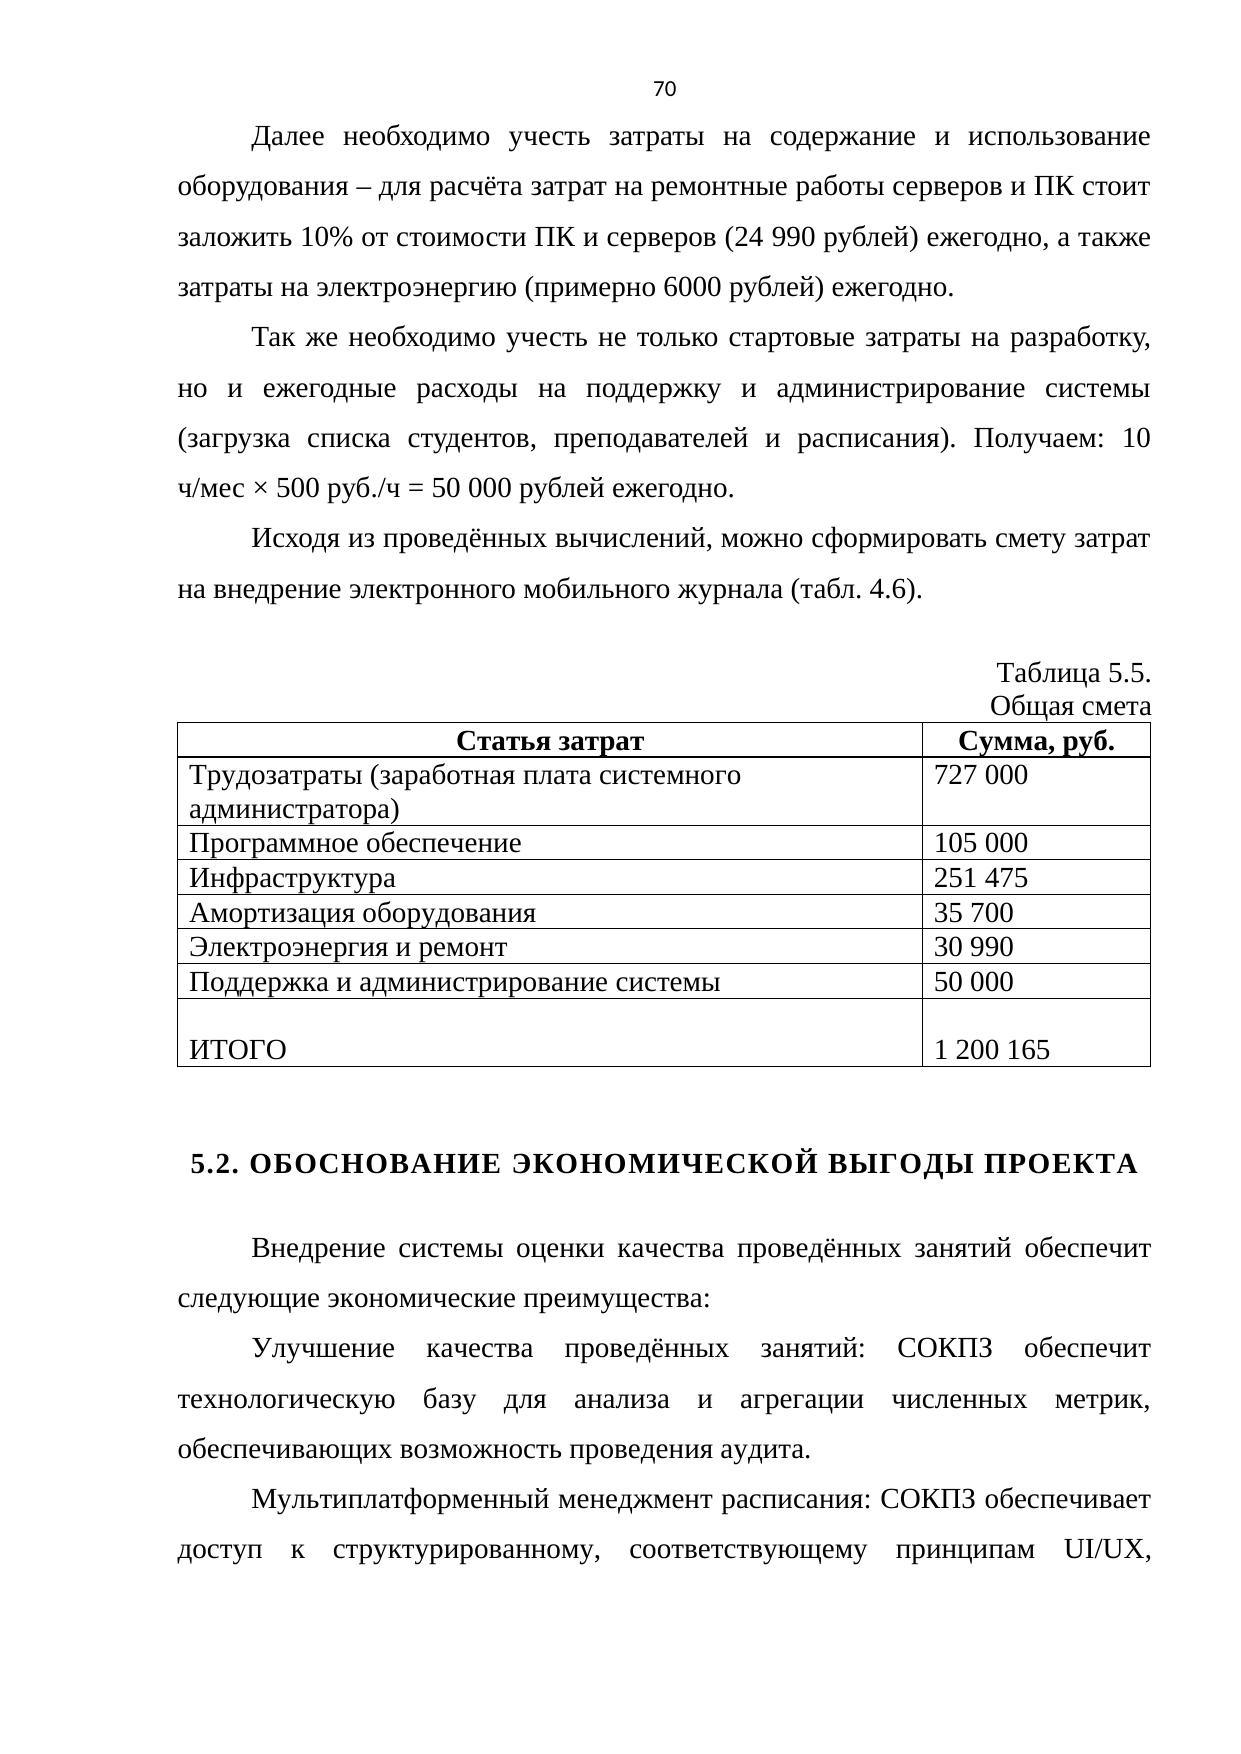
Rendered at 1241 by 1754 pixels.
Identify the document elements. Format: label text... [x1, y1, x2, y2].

text Общая смета [177, 688, 1152, 722]
text Внедрение системы оценки качества проведённых занятий обеспечит следующие экономические преимущества: [177, 1230, 1152, 1314]
table_cell 30 990 [923, 929, 1150, 963]
table_header Сумма, руб. [923, 723, 1150, 756]
table_cell Программное обеспечение [178, 826, 922, 859]
table_header Статья затрат [178, 723, 922, 756]
table_cell Трудозатраты (заработная плата системного администратора) [178, 758, 922, 824]
table_cell 727 000 [923, 758, 1150, 824]
table_cell Инфраструктура [178, 860, 922, 894]
table_cell Электроэнергия и ремонт [178, 929, 922, 963]
table_cell 50 000 [923, 964, 1150, 997]
text Исходя из проведённых вычислений, можно сформировать смету затрат на внедрение электронного мобильного журнала (табл. 4.6). [177, 521, 1152, 604]
text ОБОСНОВАНИЕ ЭКОНОМИЧЕСКОЙ ВЫГОДЫ ПРОЕКТА [177, 1146, 1152, 1180]
text Далее необходимо учесть затраты на содержание и использование оборудования – для расчёта затрат на ремонтные работы серверов и ПК стоит заложить 10% от стоимости ПК и серверов (24 990 рублей) ежегодно, а также затраты на электроэнергию (примерно 6000 рублей) ежегодно. [177, 118, 1152, 303]
table_cell Амортизация оборудования [178, 895, 922, 928]
table_cell 105 000 [923, 826, 1150, 859]
table_cell 1 200 165 [923, 999, 1150, 1066]
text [177, 1481, 1152, 1565]
table_cell Поддержка и администрирование системы [178, 964, 922, 997]
text Улучшение качества проведённых занятий: СОКПЗ обеспечит технологическую базу для анализа и агрегации численных метрик, обеспечивающих возможность проведения аудита. [177, 1414, 1152, 1464]
text Так же необходимо учесть не только стартовые затраты на разработку, но и ежегодные расходы на поддержку и администрирование системы (загрузка списка студентов, преподавателей и расписания). Получаем: 10 ч/мес × 500 руб./ч = 50 000 рублей ежегодно. [177, 319, 1152, 504]
table_cell 251 475 [923, 860, 1150, 894]
text Улучшение качества проведённых занятий: СОКПЗ обеспечит технологическую базу для анализа и агрегации численных метрик, обеспечивающих возможность проведения аудита. [177, 1330, 1152, 1381]
table_cell 35 700 [923, 895, 1150, 928]
text Таблица 5.5. [177, 655, 1152, 688]
table_cell ИТОГО [178, 999, 922, 1066]
